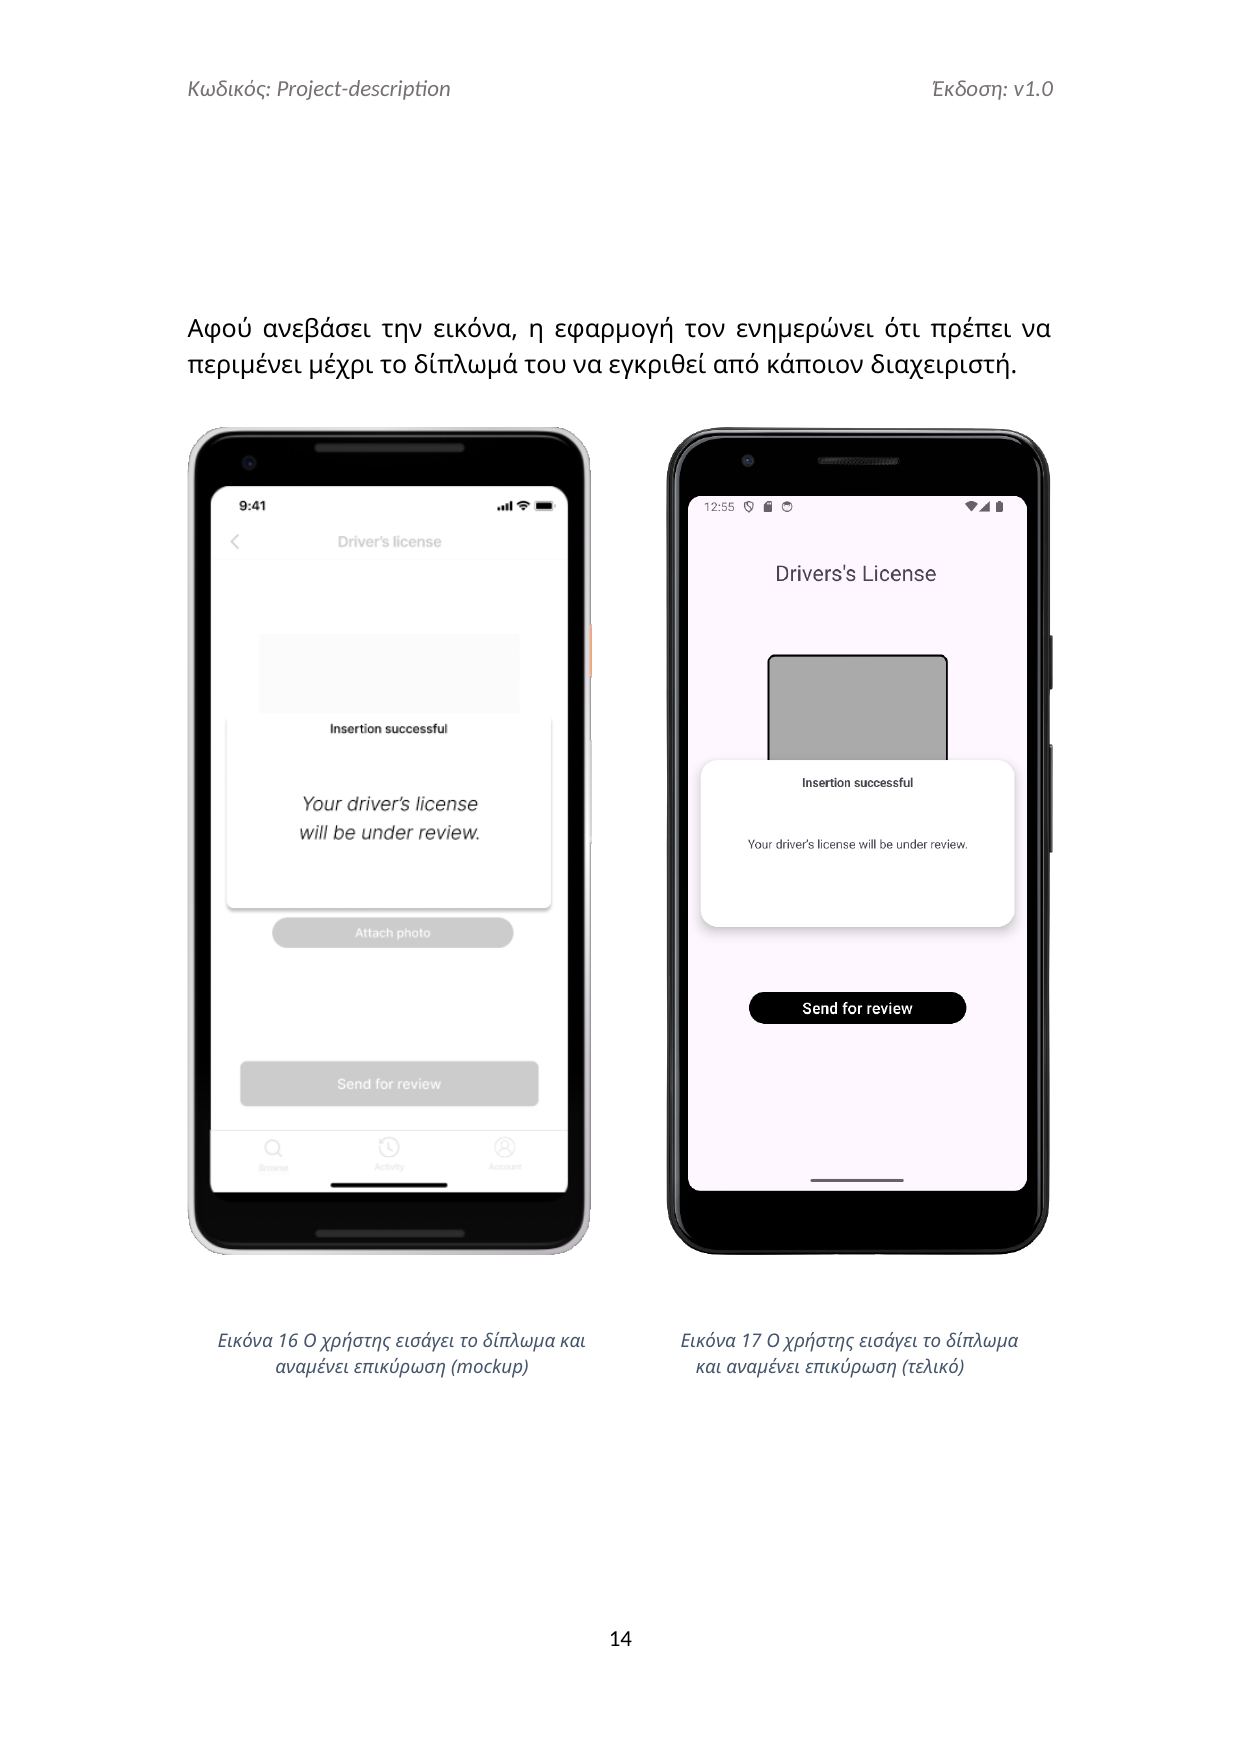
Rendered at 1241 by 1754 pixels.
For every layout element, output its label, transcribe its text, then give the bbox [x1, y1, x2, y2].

table_header Εικόνα 17 Ο χρήστης εισάγει το δίπλωμα και αναμένει επικύρωση (τελικό) [616, 1328, 1044, 1399]
picture [666, 427, 1053, 1255]
picture [187, 427, 592, 1255]
text Αφού ανεβάσει την εικόνα, η εφαρμογή τον ενημερώνει ότι πρέπει να περιμένει μέχρι το δίπλωμά του να εγκριθεί από κάποιον διαχειριστή. [187, 310, 1053, 381]
table_header Εικόνα 16 Ο χρήστης εισάγει το δίπλωμα και αναμένει επικύρωση (mockup) [188, 1328, 616, 1399]
